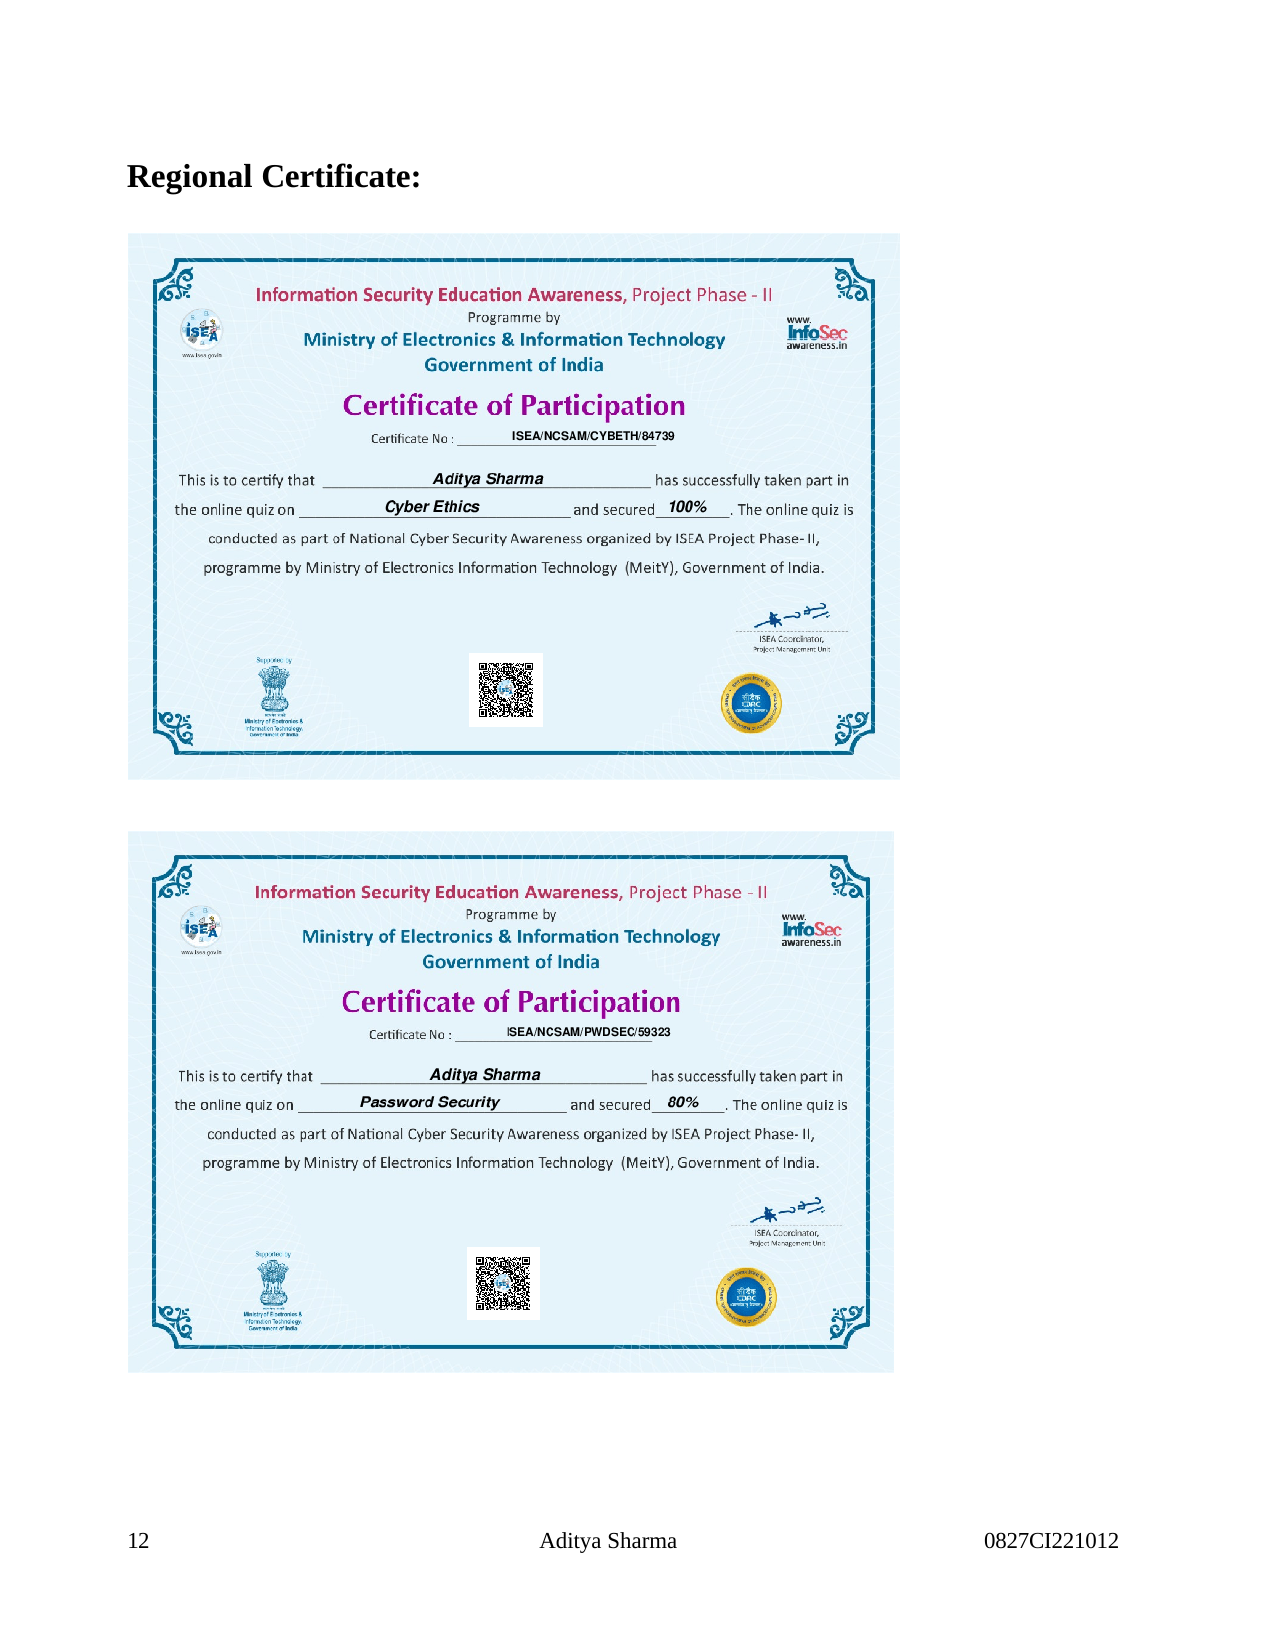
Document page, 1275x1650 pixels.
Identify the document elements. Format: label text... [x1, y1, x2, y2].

text Regional Certificate: [127, 156, 1275, 194]
picture [98, 213, 926, 799]
picture [98, 811, 920, 1392]
